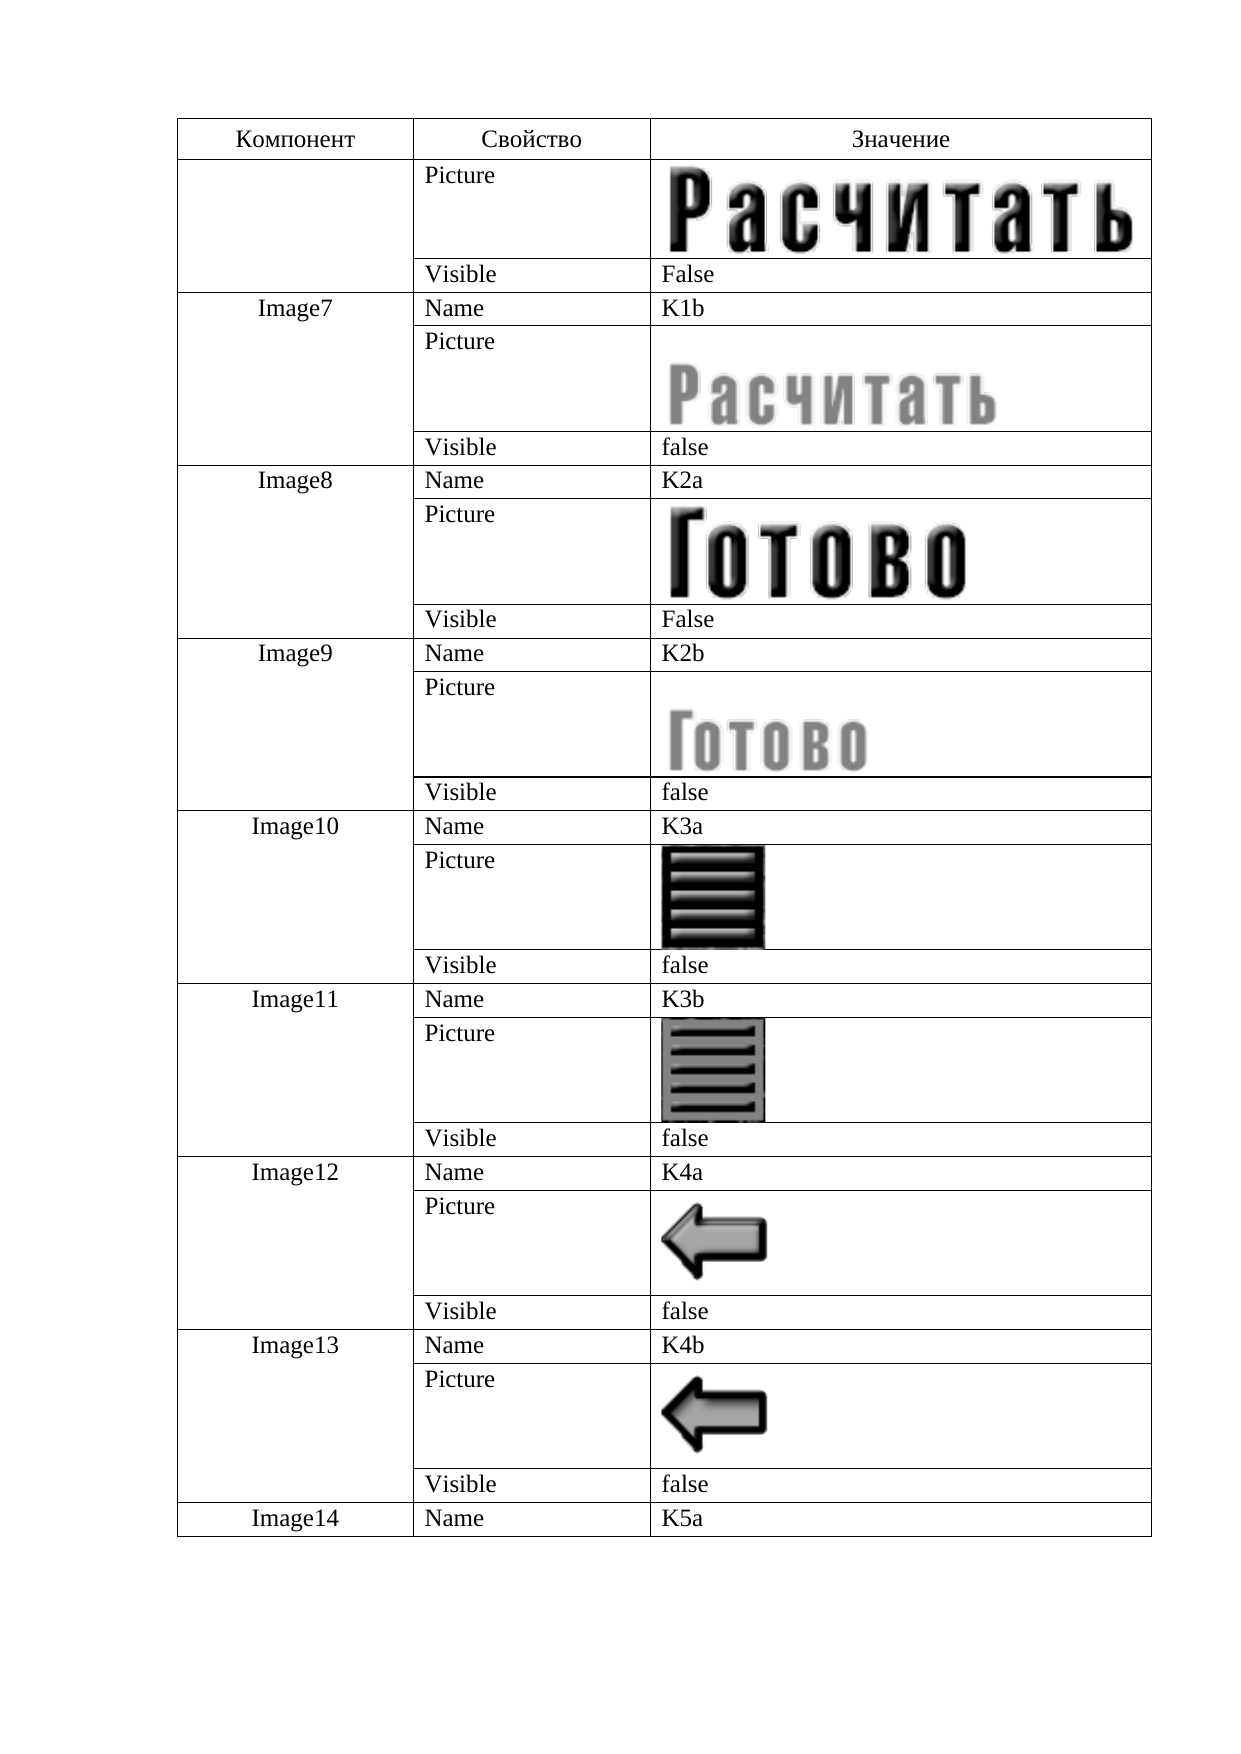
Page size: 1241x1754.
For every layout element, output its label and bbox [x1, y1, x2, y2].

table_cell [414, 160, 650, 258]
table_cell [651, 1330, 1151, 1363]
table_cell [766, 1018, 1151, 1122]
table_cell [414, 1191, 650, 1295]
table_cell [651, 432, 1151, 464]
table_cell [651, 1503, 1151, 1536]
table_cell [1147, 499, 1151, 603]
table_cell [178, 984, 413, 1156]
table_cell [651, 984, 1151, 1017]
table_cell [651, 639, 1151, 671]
picture [661, 845, 766, 950]
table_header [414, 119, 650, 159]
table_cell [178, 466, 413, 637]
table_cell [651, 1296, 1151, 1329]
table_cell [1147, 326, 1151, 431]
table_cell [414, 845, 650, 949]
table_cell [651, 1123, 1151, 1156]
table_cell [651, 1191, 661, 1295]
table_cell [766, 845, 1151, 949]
picture [661, 326, 1147, 431]
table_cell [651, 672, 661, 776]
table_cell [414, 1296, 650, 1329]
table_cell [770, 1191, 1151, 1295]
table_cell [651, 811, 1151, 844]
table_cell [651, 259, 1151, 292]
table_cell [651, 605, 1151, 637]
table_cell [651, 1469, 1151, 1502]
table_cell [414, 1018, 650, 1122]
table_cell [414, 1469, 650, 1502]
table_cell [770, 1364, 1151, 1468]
picture [661, 1191, 770, 1296]
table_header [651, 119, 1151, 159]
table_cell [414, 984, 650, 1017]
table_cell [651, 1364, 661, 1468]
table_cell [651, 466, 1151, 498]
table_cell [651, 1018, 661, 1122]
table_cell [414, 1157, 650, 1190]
picture [661, 672, 1147, 777]
picture [661, 1018, 766, 1123]
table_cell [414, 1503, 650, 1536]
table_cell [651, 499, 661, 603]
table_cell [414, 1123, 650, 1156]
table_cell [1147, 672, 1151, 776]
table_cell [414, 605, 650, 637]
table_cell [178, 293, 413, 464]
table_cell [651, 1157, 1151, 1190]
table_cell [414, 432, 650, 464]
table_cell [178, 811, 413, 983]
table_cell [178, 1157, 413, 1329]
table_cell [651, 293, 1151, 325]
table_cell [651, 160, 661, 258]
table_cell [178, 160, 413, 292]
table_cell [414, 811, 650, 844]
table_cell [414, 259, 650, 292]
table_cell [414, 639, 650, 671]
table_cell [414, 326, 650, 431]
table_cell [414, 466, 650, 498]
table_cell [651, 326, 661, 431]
picture [661, 1363, 770, 1469]
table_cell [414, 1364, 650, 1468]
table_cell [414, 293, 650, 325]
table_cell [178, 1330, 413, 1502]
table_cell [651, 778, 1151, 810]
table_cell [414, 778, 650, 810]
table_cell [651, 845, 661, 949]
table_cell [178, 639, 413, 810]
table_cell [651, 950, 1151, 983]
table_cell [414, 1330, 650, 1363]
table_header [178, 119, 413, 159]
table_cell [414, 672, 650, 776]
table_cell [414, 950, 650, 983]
picture [661, 159, 1152, 258]
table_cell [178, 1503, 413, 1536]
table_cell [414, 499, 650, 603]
picture [661, 499, 1147, 604]
